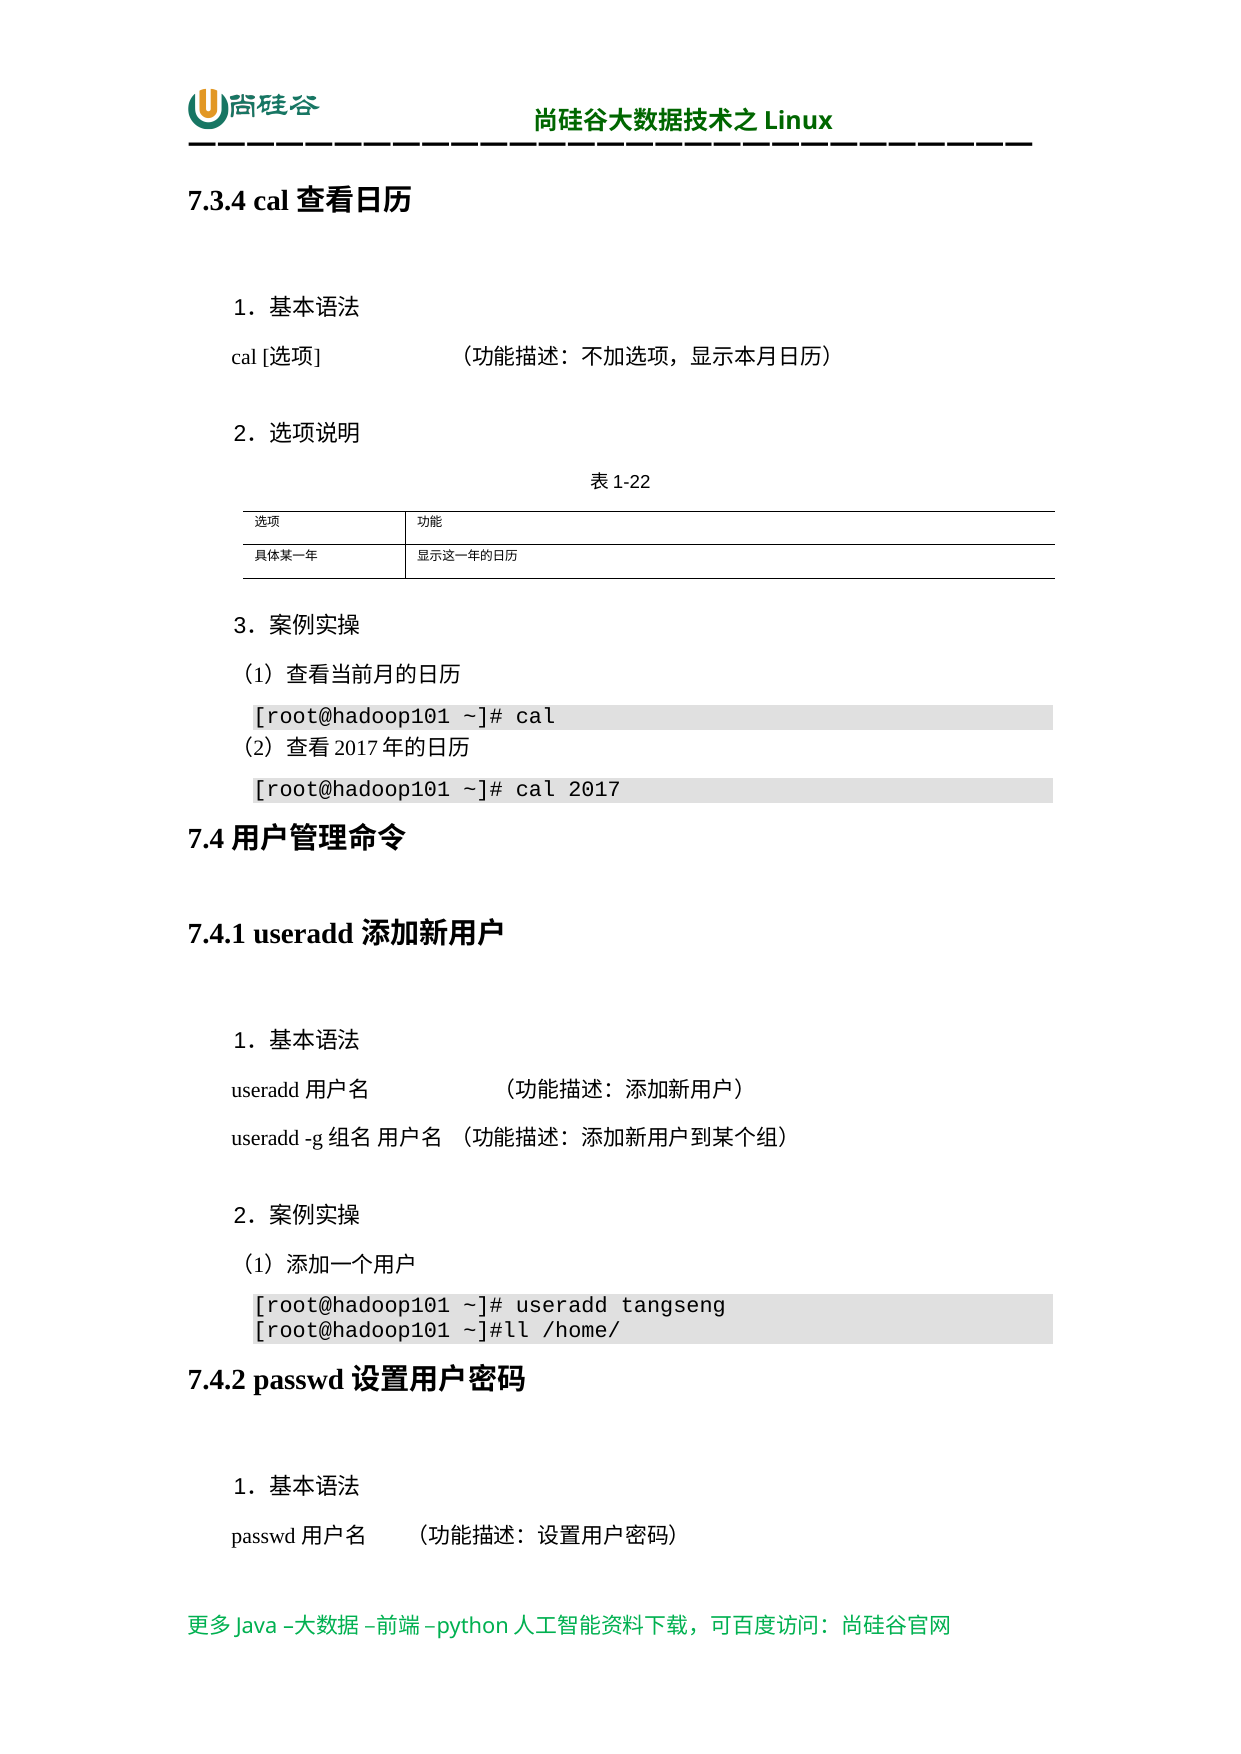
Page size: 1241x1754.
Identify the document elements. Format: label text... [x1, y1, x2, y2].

text 3．案例实操 [187, 592, 1053, 657]
text cal [选项] （功能描述：不加选项，显示本月日历） [187, 338, 1053, 371]
text 2．案例实操 [187, 1181, 1053, 1246]
subtitle 7.4 用户管理命令 [187, 803, 1053, 868]
subtitle 7.4.1 useradd 添加新用户 [187, 898, 1053, 963]
text （2）查看2017年的日历 [187, 730, 1053, 762]
text [root@hadoop101 ~]# cal [253, 705, 1053, 730]
subtitle 7.3.4 cal 查看日历 [187, 165, 1053, 230]
text [root@hadoop101 ~]# cal 2017 [253, 778, 1053, 803]
text （1）添加一个用户 [187, 1246, 1053, 1279]
text useradd 用户名 （功能描述：添加新用户） [187, 1072, 1053, 1104]
text useradd -g 组名 用户名 （功能描述：添加新用户到某个组） [187, 1120, 1053, 1152]
subtitle 7.4.2 passwd 设置用户密码 [187, 1344, 1053, 1409]
text [root@hadoop101 ~]#ll /home/ [253, 1319, 1053, 1344]
table_cell 显示这一年的日历 [406, 545, 1055, 578]
text 1．基本语法 [187, 1452, 1053, 1517]
text 1．基本语法 [187, 1007, 1053, 1072]
table_header 功能 [406, 512, 1055, 544]
text [root@hadoop101 ~]# useradd tangseng [253, 1294, 1053, 1319]
table_header 选项 [243, 512, 405, 544]
table_cell 具体某一年 [243, 545, 405, 578]
text 表1-22 [187, 464, 1053, 497]
text 1．基本语法 [187, 273, 1053, 338]
picture [187, 88, 321, 130]
text 2．选项说明 [187, 399, 1053, 464]
text passwd 用户名 （功能描述：设置用户密码） [187, 1517, 1053, 1550]
text （1）查看当前月的日历 [187, 657, 1053, 689]
